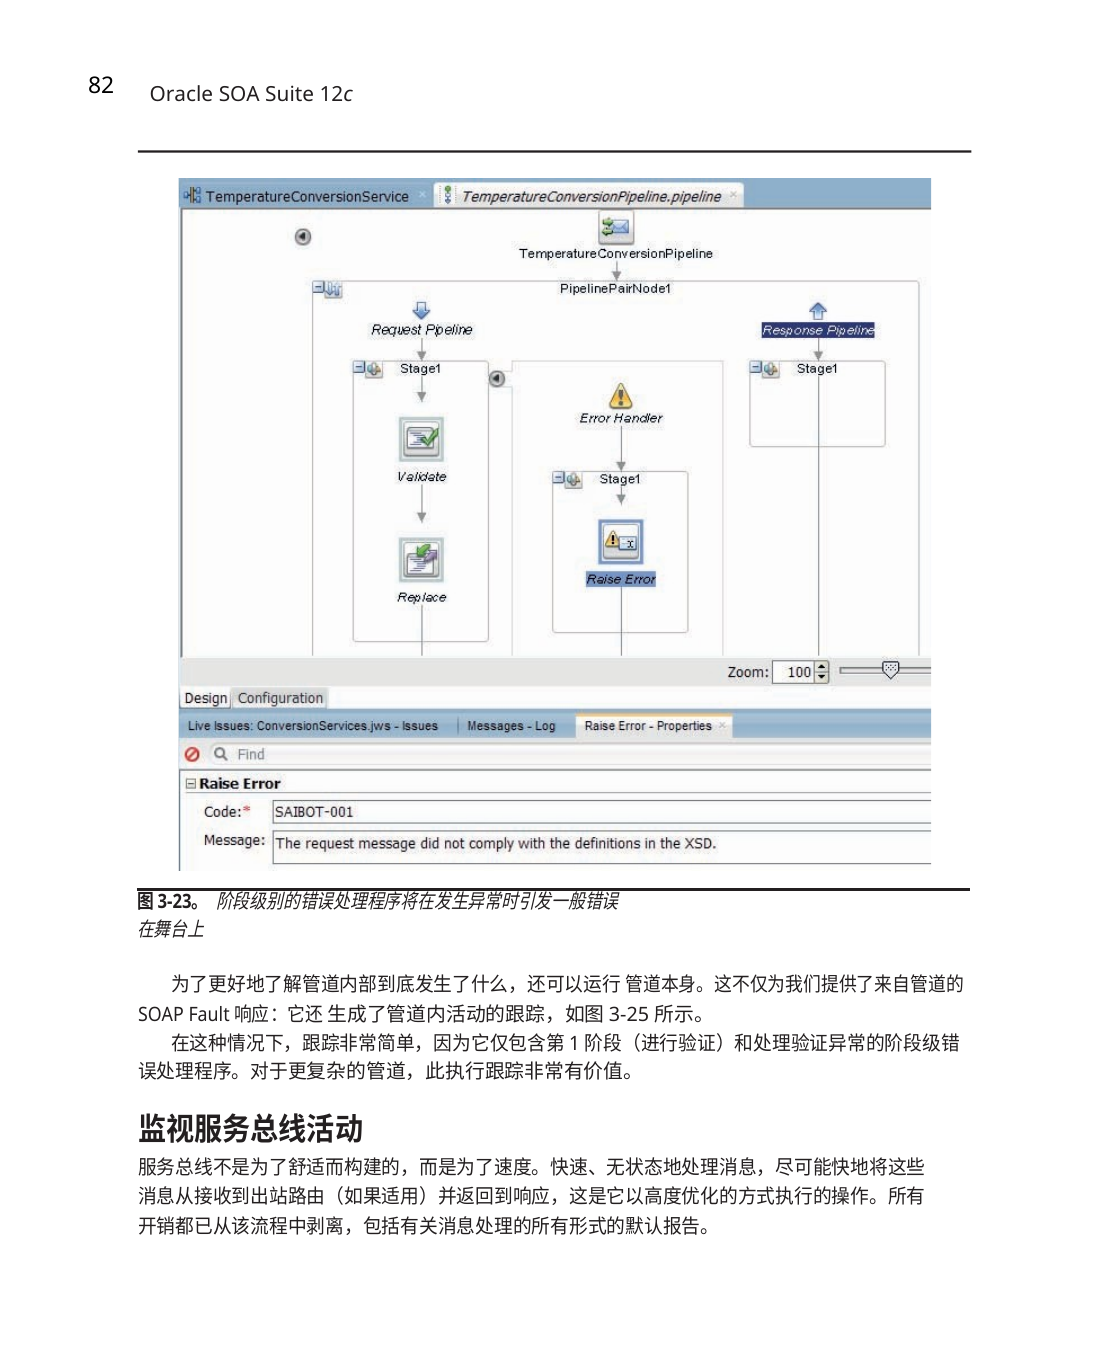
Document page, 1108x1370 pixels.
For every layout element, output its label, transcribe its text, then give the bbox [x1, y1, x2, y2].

picture [178, 178, 932, 871]
subtitle 监视服务总线活动 [138, 1104, 1107, 1149]
text 服务总线不是为了舒适而构建的，而是为了速度。快速、无状态地处理消息，尽可能快地将这些消息从接收到出站路由（如果适用）并返回到响应，这是它以高度优化的方式执行的操作。所有开销都已从该流程中剥离，包括有关消息处理的所有形式的默认报告。 [138, 1151, 944, 1239]
text 为了更好地了解管道内部到底发生了什么，还可以运行 管道本身。这不仅为我们提供了来自管道的 SOAP Fault 响应：它还 生成了管道内活动的跟踪，如图 3-25 所示。 [138, 969, 972, 1027]
text 在这种情况下，跟踪非常简单，因为它仅包含第 1 阶段（进行验证）和处理验证异常的阶段级错误处理程序。对于更复杂的管道，此执行跟踪非常有价值。 [138, 1028, 969, 1084]
text 在舞台上 [137, 913, 1107, 942]
text 图 3-23。 阶段级别的错误处理程序将在发生异常时引发一般错误 [137, 887, 1107, 913]
